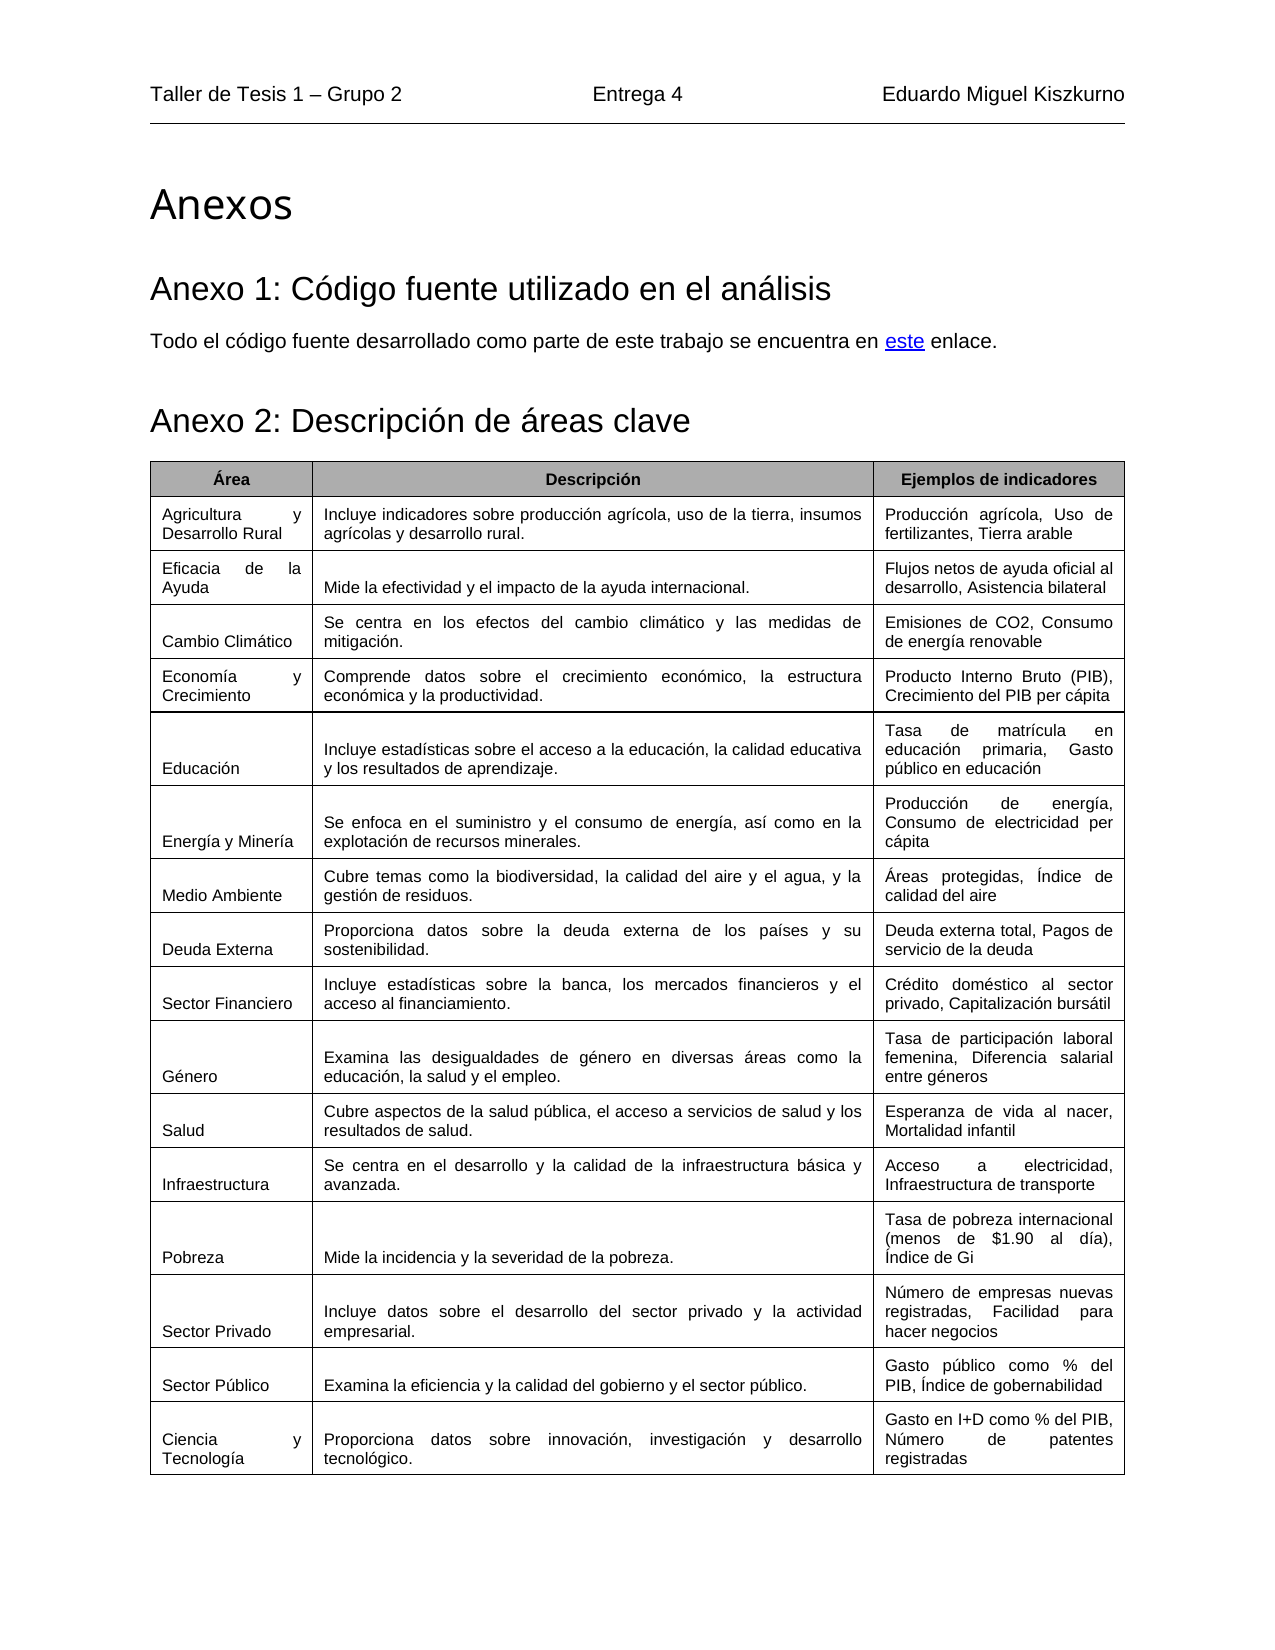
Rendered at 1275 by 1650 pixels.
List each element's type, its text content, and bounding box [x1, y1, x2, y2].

table_header Área [151, 462, 312, 496]
table_cell Flujos netos de ayuda oficial al desarrollo, Asistencia bilateral [874, 551, 1124, 603]
table_cell Áreas protegidas, Índice de calidad del aire [874, 859, 1124, 912]
table_cell Incluye estadísticas sobre la banca, los mercados financieros y el acceso al financiamiento. [313, 967, 873, 1019]
table_cell Educación [151, 713, 312, 784]
table_cell Acceso a electricidad, Infraestructura de transporte [874, 1148, 1124, 1201]
table_cell Cambio Climático [151, 605, 312, 657]
table_cell Se centra en los efectos del cambio climático y las medidas de mitigación. [313, 605, 873, 657]
table_cell Proporciona datos sobre innovación, investigación y desarrollo tecnológico. [313, 1402, 873, 1474]
table_cell Salud [151, 1094, 312, 1147]
table_cell Pobreza [151, 1202, 312, 1274]
table_cell Tasa de participación laboral femenina, Diferencia salarial entre géneros [874, 1021, 1124, 1093]
table_cell Mide la incidencia y la severidad de la pobreza. [313, 1202, 873, 1274]
table_cell Agricultura y Desarrollo Rural [151, 497, 312, 549]
table_cell Examina las desigualdades de género en diversas áreas como la educación, la salud y el empleo. [313, 1021, 873, 1093]
table_cell Comprende datos sobre el crecimiento económico, la estructura económica y la productividad. [313, 659, 873, 711]
table_cell Medio Ambiente [151, 859, 312, 912]
table_cell Emisiones de CO2, Consumo de energía renovable [874, 605, 1124, 657]
table_cell Se centra en el desarrollo y la calidad de la infraestructura básica y avanzada. [313, 1148, 873, 1201]
subtitle Anexo 2: Descripción de áreas clave [150, 401, 1125, 440]
table_cell Gasto en I+D como % del PIB, Número de patentes registradas [874, 1402, 1124, 1474]
table_cell Incluye indicadores sobre producción agrícola, uso de la tierra, insumos agrícolas y desarrollo rural. [313, 497, 873, 549]
table_cell Crédito doméstico al sector privado, Capitalización bursátil [874, 967, 1124, 1019]
table_cell Incluye datos sobre el desarrollo del sector privado y la actividad empresarial. [313, 1275, 873, 1347]
table_cell Producto Interno Bruto (PIB), Crecimiento del PIB per cápita [874, 659, 1124, 711]
table_cell Deuda Externa [151, 913, 312, 966]
table_cell Examina la eficiencia y la calidad del gobierno y el sector público. [313, 1348, 873, 1401]
table_cell Sector Público [151, 1348, 312, 1401]
table_cell Mide la efectividad y el impacto de la ayuda internacional. [313, 551, 873, 603]
table_cell Gasto público como % del PIB, Índice de gobernabilidad [874, 1348, 1124, 1401]
table_header Descripción [313, 462, 873, 496]
table_cell Infraestructura [151, 1148, 312, 1201]
table_cell Cubre aspectos de la salud pública, el acceso a servicios de salud y los resultados de salud. [313, 1094, 873, 1147]
subtitle Anexos [150, 175, 1125, 232]
table_cell Economía y Crecimiento [151, 659, 312, 711]
table_cell Eficacia de la Ayuda [151, 551, 312, 603]
table_cell Sector Financiero [151, 967, 312, 1019]
table_cell Esperanza de vida al nacer, Mortalidad infantil [874, 1094, 1124, 1147]
table_cell Producción de energía, Consumo de electricidad per cápita [874, 786, 1124, 858]
table_cell Sector Privado [151, 1275, 312, 1347]
table_cell Se enfoca en el suministro y el consumo de energía, así como en la explotación de recursos minerales. [313, 786, 873, 858]
table_cell Proporciona datos sobre la deuda externa de los países y su sostenibilidad. [313, 913, 873, 966]
table_cell Ciencia y Tecnología [151, 1402, 312, 1474]
table_cell Deuda externa total, Pagos de servicio de la deuda [874, 913, 1124, 966]
table_cell Número de empresas nuevas registradas, Facilidad para hacer negocios [874, 1275, 1124, 1347]
table_cell Género [151, 1021, 312, 1093]
table_cell Tasa de pobreza internacional (menos de $1.90 al día), Índice de Gi [874, 1202, 1124, 1274]
table_cell Producción agrícola, Uso de fertilizantes, Tierra arable [874, 497, 1124, 549]
table_cell Energía y Minería [151, 786, 312, 858]
table_cell Incluye estadísticas sobre el acceso a la educación, la calidad educativa y los resultados de aprendizaje. [313, 713, 873, 784]
subtitle Anexo 1: Código fuente utilizado en el análisis [150, 269, 1125, 308]
text Todo el código fuente desarrollado como parte de este trabajo se encuentra en este enlace. [150, 328, 1125, 352]
table_cell Cubre temas como la biodiversidad, la calidad del aire y el agua, y la gestión de residuos. [313, 859, 873, 912]
table_header Ejemplos de indicadores [874, 462, 1124, 496]
table_cell Tasa de matrícula en educación primaria, Gasto público en educación [874, 713, 1124, 784]
